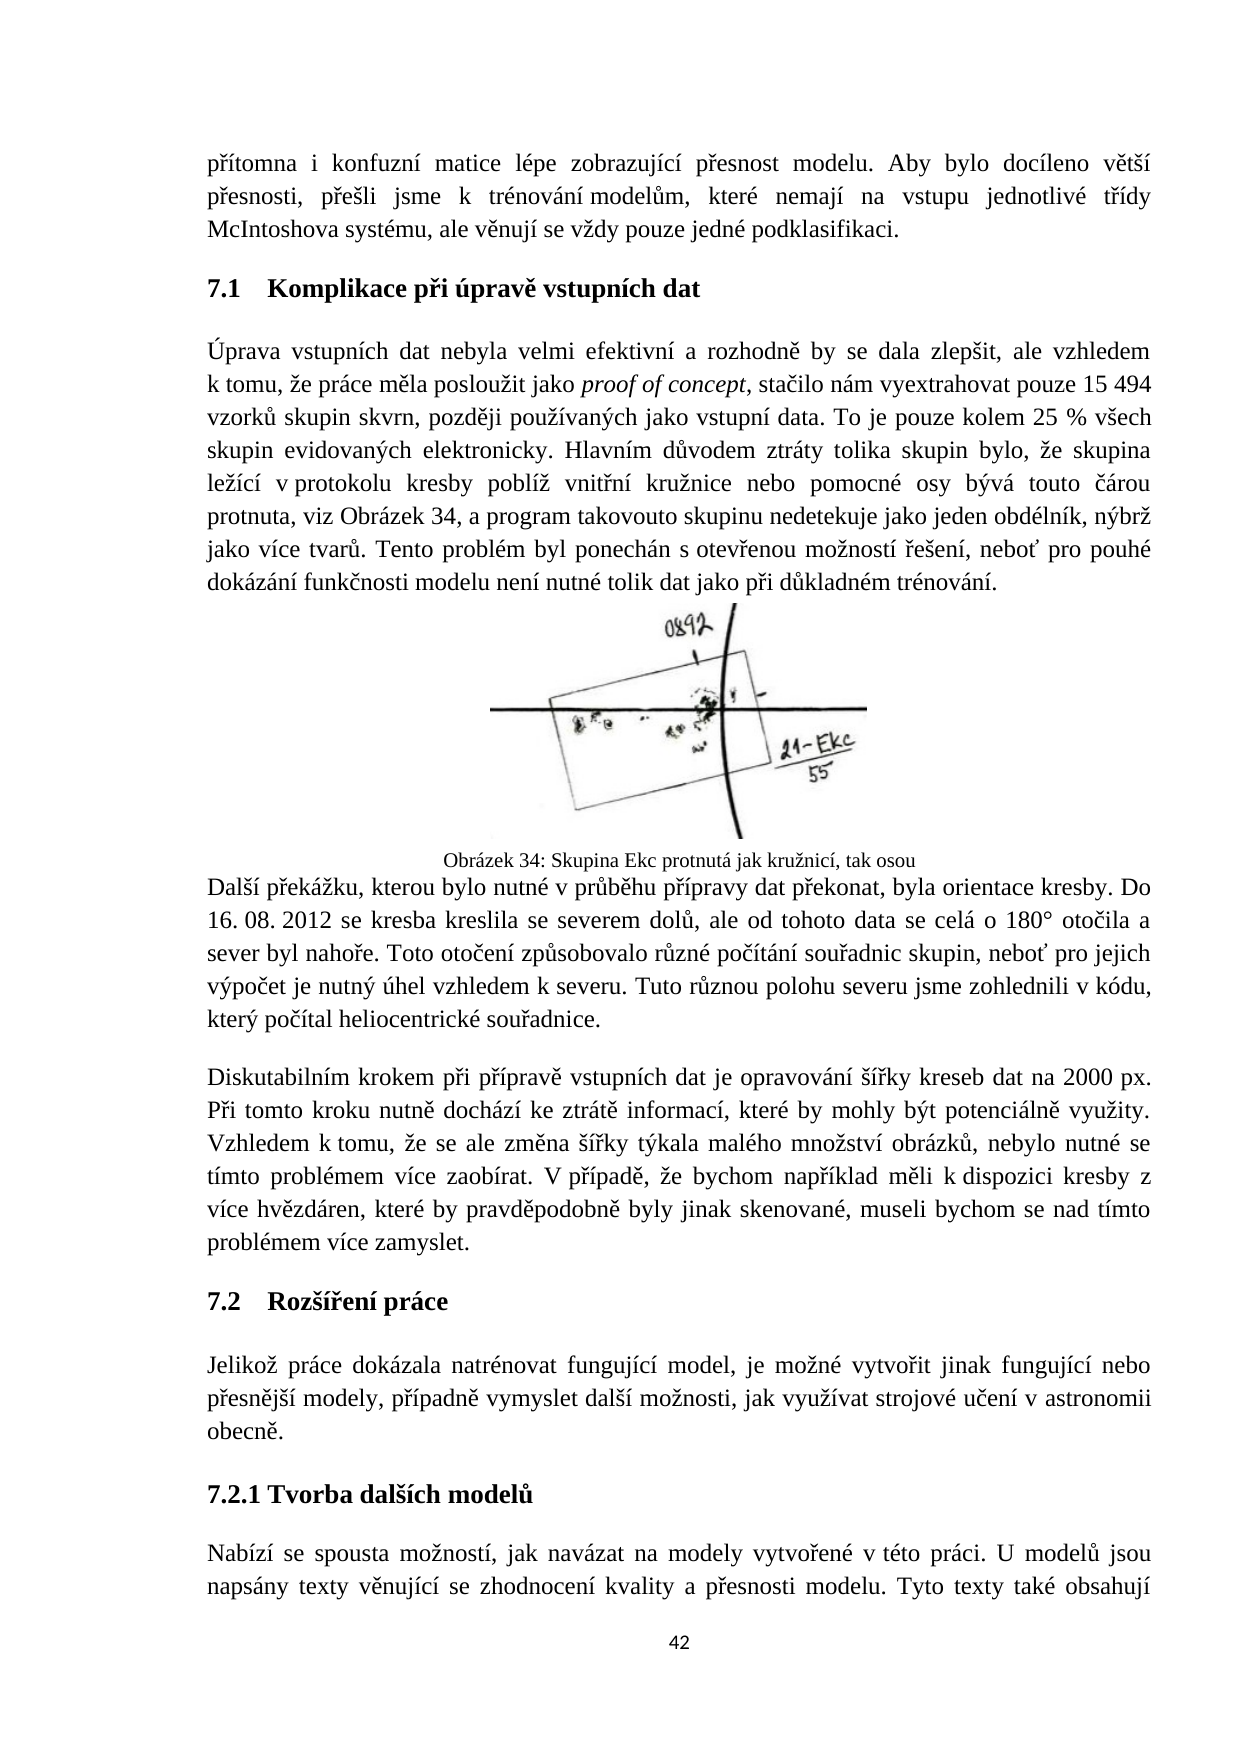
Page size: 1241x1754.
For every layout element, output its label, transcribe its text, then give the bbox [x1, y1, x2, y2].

text Další překážku, kterou bylo nutné v průběhu přípravy dat překonat, byla orientace kresby. Do 16. 08. 2012 se kresba kreslila se severem dolů, ale od tohoto data se celá o 180° otočila a sever byl nahoře. Toto otočení způsobovalo různé počítání souřadnic skupin, neboť pro jejich výpočet je nutný úhel vzhledem k severu. Tuto různou polohu severu jsme zohlednili v kódu, který počítal heliocentrické souřadnice. [207, 625, 1152, 1033]
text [207, 148, 1152, 242]
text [207, 1538, 1152, 1600]
picture [490, 603, 867, 839]
text Úprava vstupních dat nebyla velmi efektivní a rozhodně by se dala zlepšit, ale vzhledem k tomu, že práce měla posloužit jako proof of concept, stačilo nám vyextrahovat pouze 15 494 vzorků skupin skvrn, později používaných jako vstupní data. To je pouze kolem 25 % všech skupin evidovaných elektronicky. Hlavním důvodem ztráty tolika skupin bylo, že skupina ležící v protokolu kresby poblíž vnitřní kružnice nebo pomocné osy bývá touto čárou protnuta, viz Obrázek 34, a program takovouto skupinu nedetekuje jako jeden obdélník, nýbrž jako více tvarů. Tento problém byl ponechán s otevřenou možností řešení, neboť pro pouhé dokázání funkčnosti modelu není nutné tolik dat jako při důkladném trénování. [207, 336, 1152, 596]
text Jelikož práce dokázala natrénovat fungující model, je možné vytvořit jinak fungující nebo přesnější modely, případně vymyslet další možnosti, jak využívat strojové učení v astronomii obecně. [207, 1350, 1152, 1445]
subtitle Tvorba dalších modelů [207, 1478, 1152, 1509]
text Diskutabilním krokem při přípravě vstupních dat je opravování šířky kreseb dat na 2000 px. Při tomto kroku nutně dochází ke ztrátě informací, které by mohly být potenciálně využity. Vzhledem k tomu, že se ale změna šířky týkala malého množství obrázků, nebylo nutné se tímto problémem více zaobírat. V případě, že bychom například měli k dispozici kresby z více hvězdáren, které by pravděpodobně byly jinak skenované, museli bychom se nad tímto problémem více zamyslet. [207, 1062, 1152, 1256]
subtitle Rozšíření práce [207, 1285, 1152, 1317]
subtitle Komplikace při úpravě vstupních dat [207, 272, 1152, 303]
